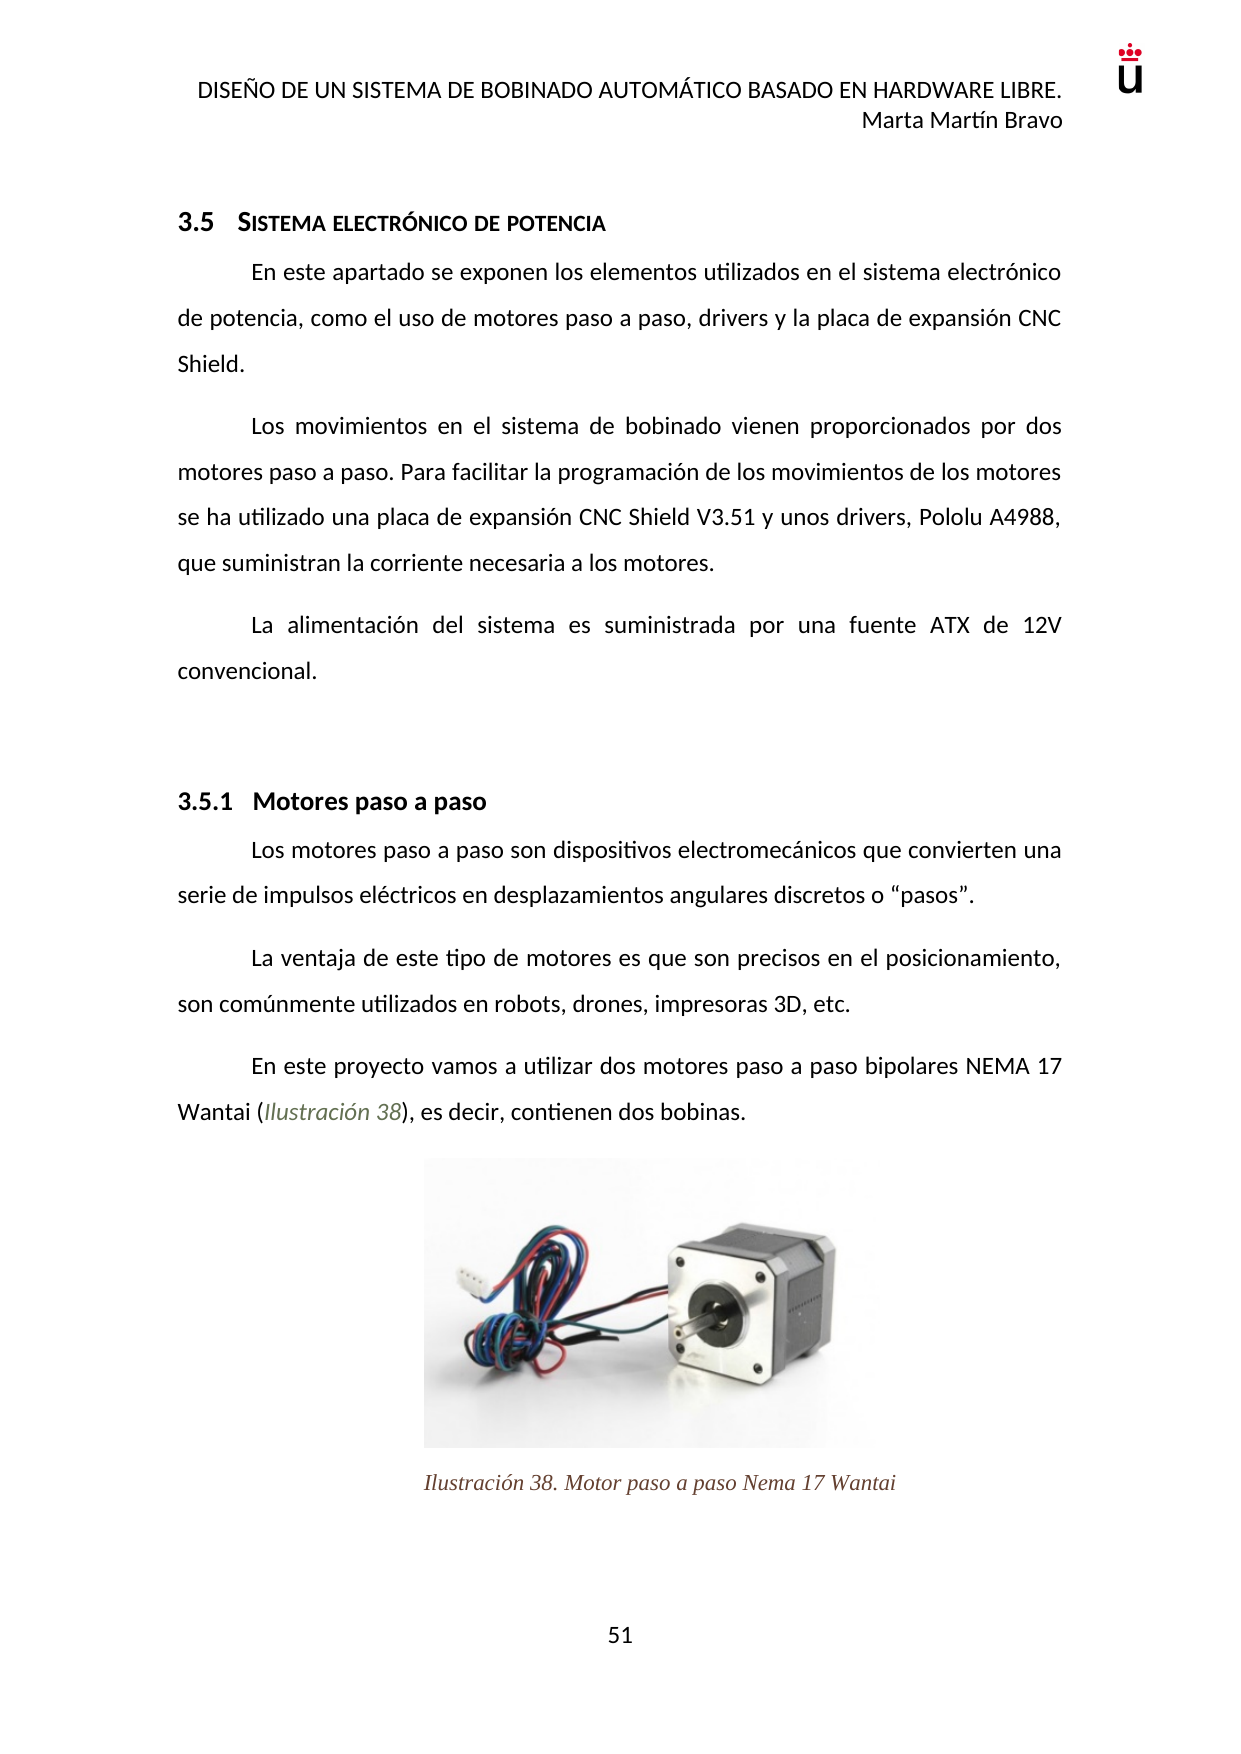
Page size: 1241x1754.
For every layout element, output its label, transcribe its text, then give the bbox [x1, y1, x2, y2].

picture [1118, 43, 1146, 95]
subtitle Motores paso a paso [177, 784, 1063, 817]
picture [424, 1158, 880, 1448]
text En este apartado se exponen los elementos utilizados en el sistema electrónico de potencia, como el uso de motores paso a paso, drivers y la placa de expansión CNC Shield. [177, 256, 1063, 378]
text La ventaja de este tipo de motores es que son precisos en el posicionamiento, son comúnmente utilizados en robots, drones, impresoras 3D, etc. [177, 942, 1063, 1018]
text Los motores paso a paso son dispositivos electromecánicos que convierten una serie de impulsos eléctricos en desplazamientos angulares discretos o “pasos”. [177, 834, 1063, 910]
subtitle Sistema electrónico de potencia [177, 203, 1063, 238]
text La alimentación del sistema es suministrada por una fuente ATX de 12V convencional. [177, 610, 1063, 686]
text Los movimientos en el sistema de bobinado vienen proporcionados por dos motores paso a paso. Para facilitar la programación de los movimientos de los motores se ha utilizado una placa de expansión CNC Shield V3.51 y unos drivers, Pololu A4988, que suministran la corriente necesaria a los motores. [177, 410, 1063, 578]
text En este proyecto vamos a utilizar dos motores paso a paso bipolares NEMA 17 Wantai (Ilustración 38), es decir, contienen dos bobinas. [177, 1050, 1063, 1126]
